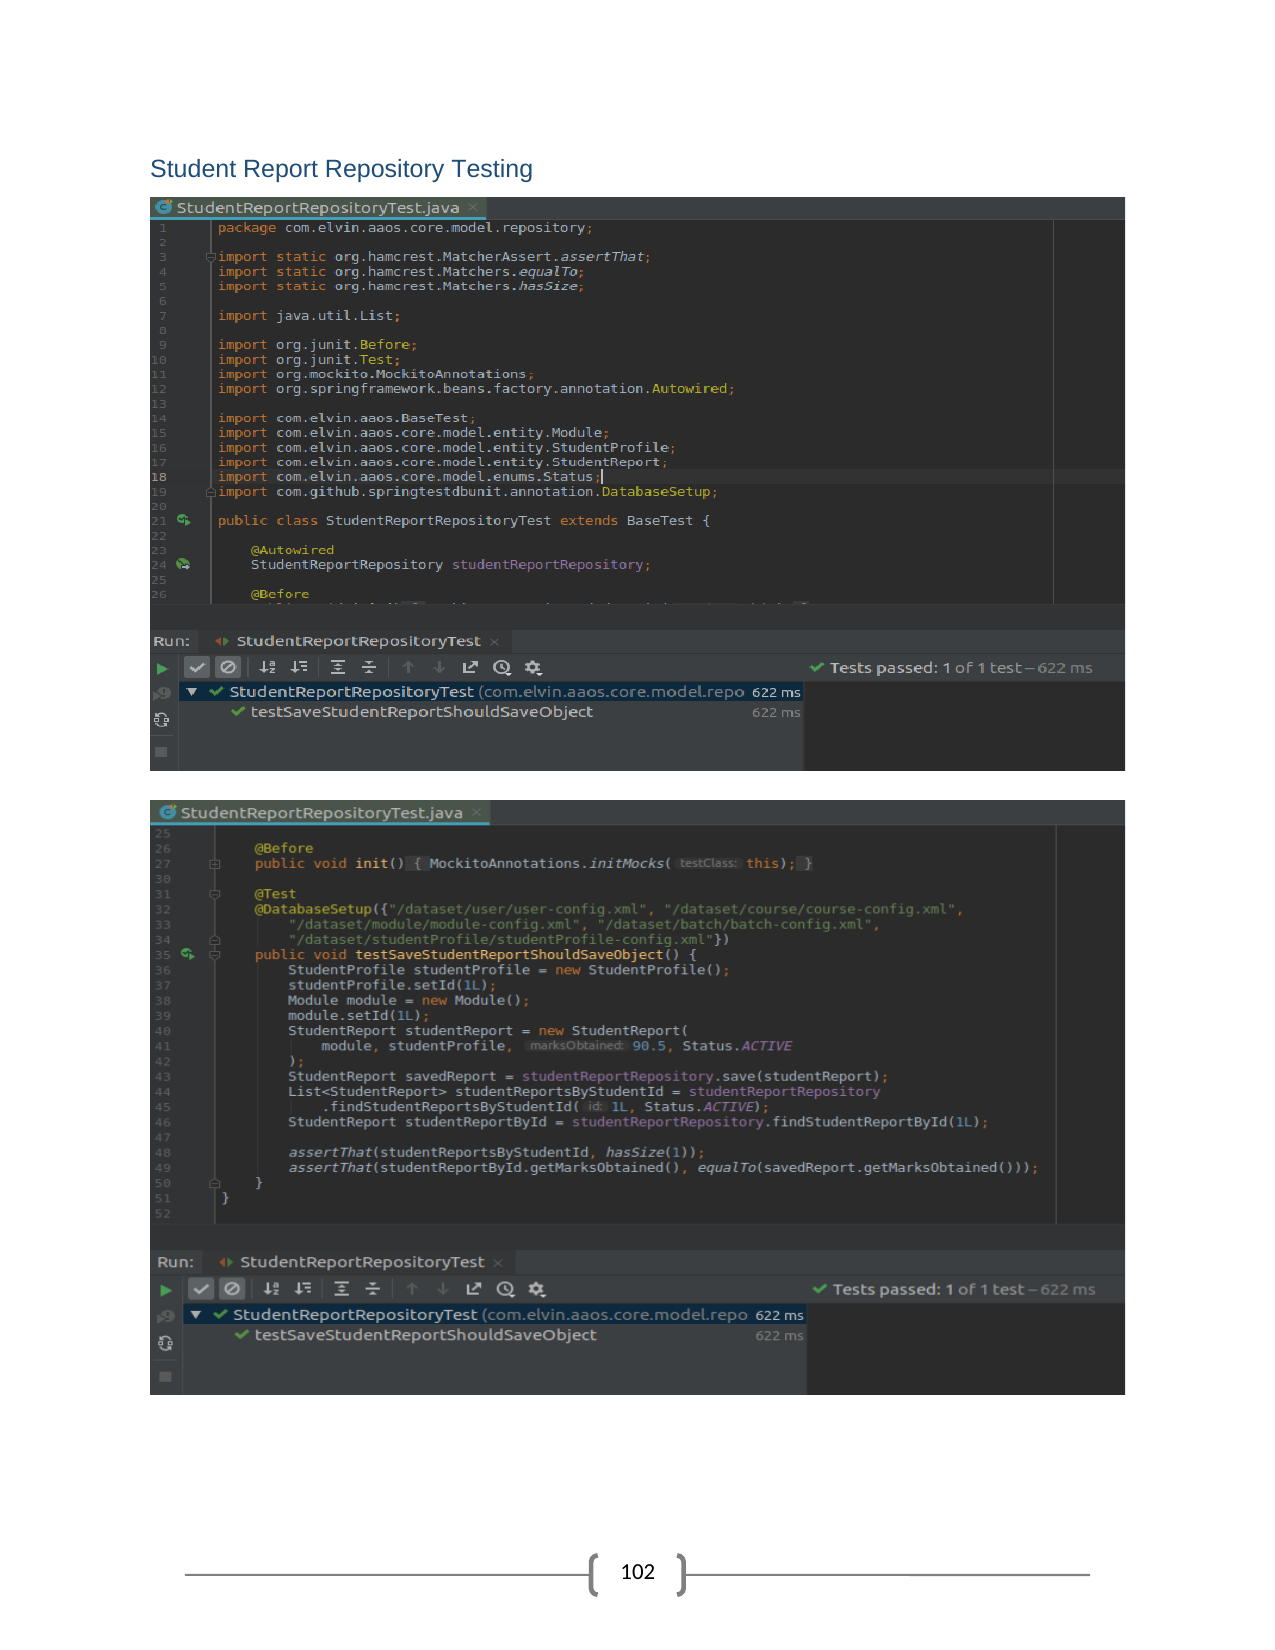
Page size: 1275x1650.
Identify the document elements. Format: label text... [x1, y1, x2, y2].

picture [150, 800, 1125, 1395]
picture [150, 197, 1125, 771]
text Student Report Repository Testing [150, 154, 1125, 183]
